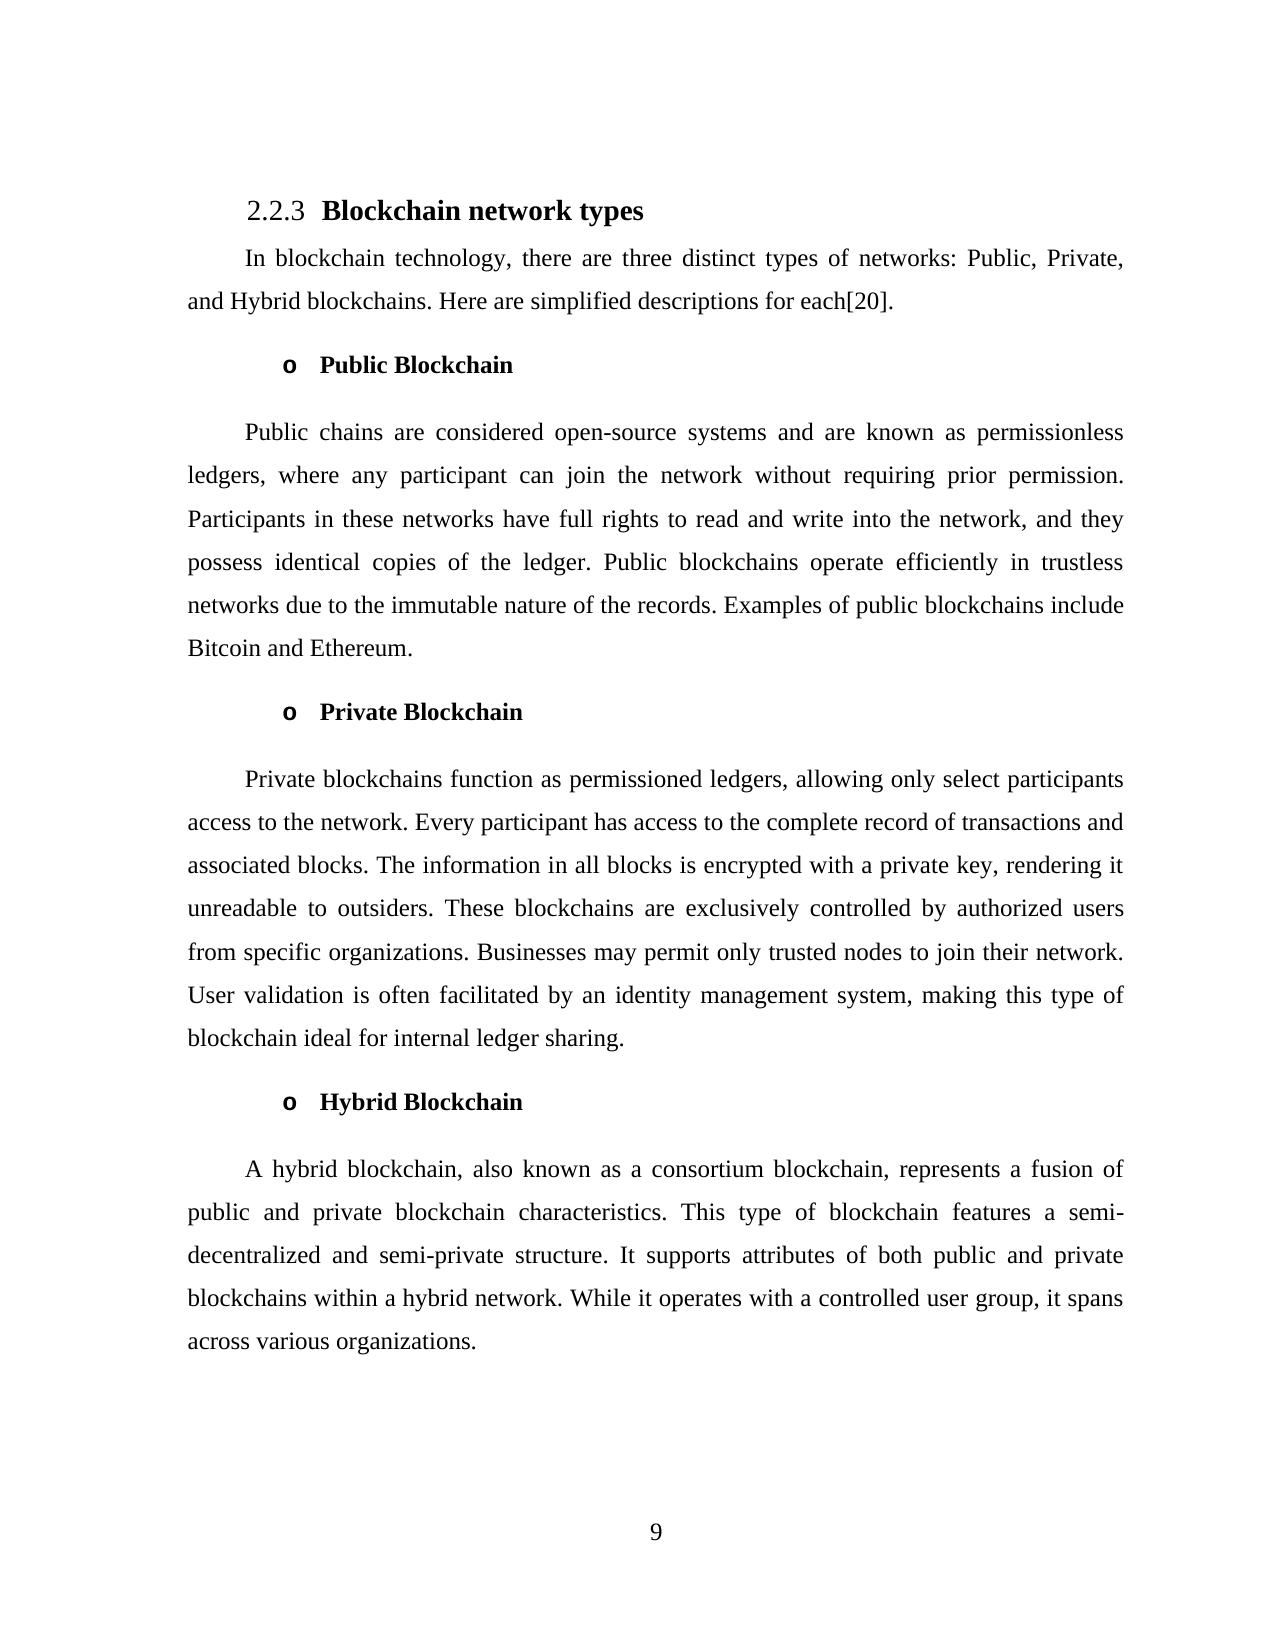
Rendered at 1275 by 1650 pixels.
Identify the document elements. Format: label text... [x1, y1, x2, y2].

text In blockchain technology, there are three distinct types of networks: Public, Private, and Hybrid blockchains. Here are simplified descriptions for each[20]. [187, 243, 1125, 315]
subtitle Blockchain network types [247, 193, 1125, 227]
text A hybrid blockchain, also known as a consortium blockchain, represents a fusion of public and private blockchain characteristics. This type of blockchain features a semi-decentralized and semi-private structure. It supports attributes of both public and private blockchains within a hybrid network. While it operates with a controlled user group, it spans across various organizations. [187, 1154, 1125, 1355]
text Private blockchains function as permissioned ledgers, allowing only select participants access to the network. Every participant has access to the complete record of transactions and associated blocks. The information in all blocks is encrypted with a private key, rendering it unreadable to outsiders. These blockchains are exclusively controlled by authorized users from specific organizations. Businesses may permit only trusted nodes to join their network. User validation is often facilitated by an identity management system, making this type of blockchain ideal for internal ledger sharing. [187, 764, 1125, 1052]
text Public chains are considered open-source systems and are known as permissionless ledgers, where any participant can join the network without requiring prior permission. Participants in these networks have full rights to read and write into the network, and they possess identical copies of the ledger. Public blockchains operate efficiently in trustless networks due to the immutable nature of the records. Examples of public blockchains include Bitcoin and Ethereum. [187, 417, 1125, 662]
list Hybrid Blockchain [282, 1087, 1125, 1118]
list Private Blockchain [282, 697, 1125, 728]
list Public Blockchain [282, 350, 1125, 381]
